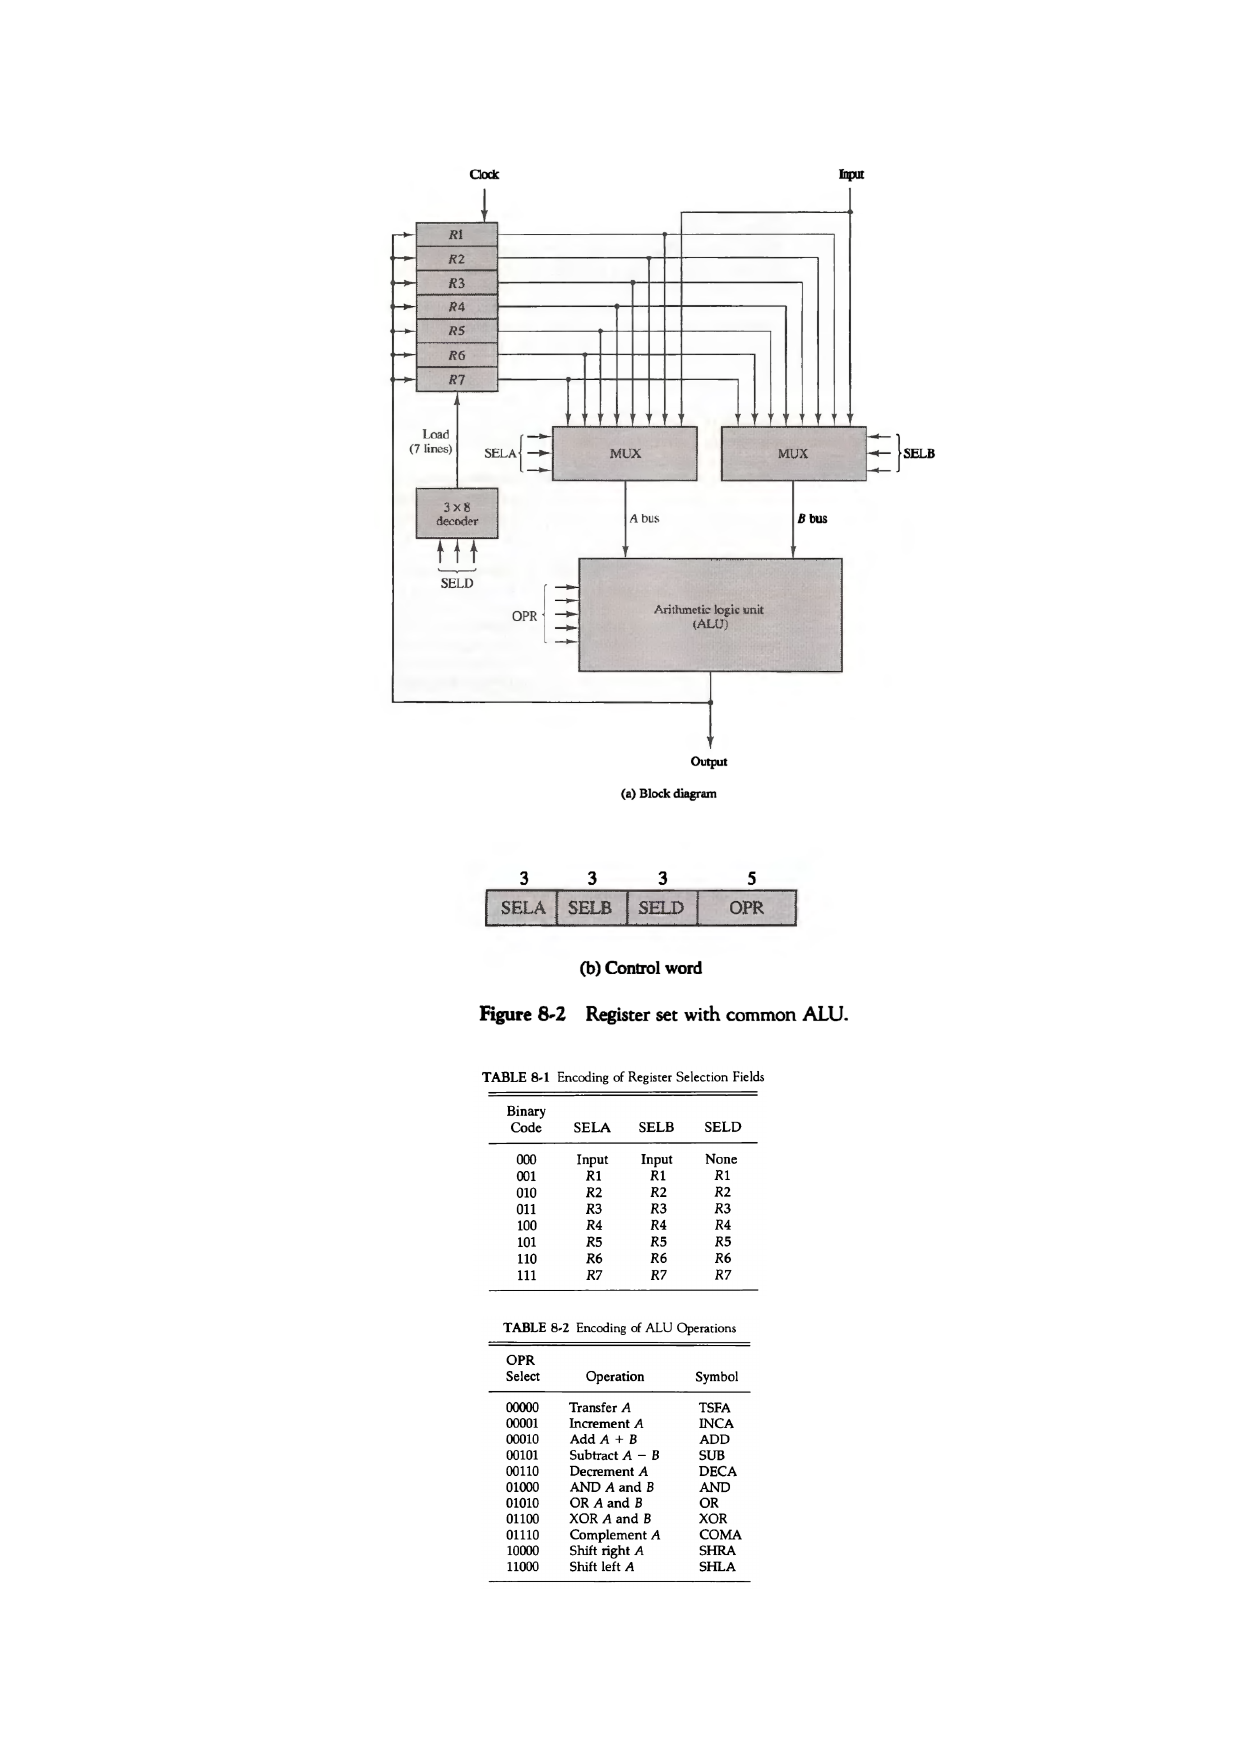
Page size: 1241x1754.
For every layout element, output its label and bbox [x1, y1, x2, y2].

picture [473, 1066, 768, 1296]
picture [480, 1316, 760, 1589]
picture [373, 150, 942, 804]
picture [454, 842, 861, 1046]
